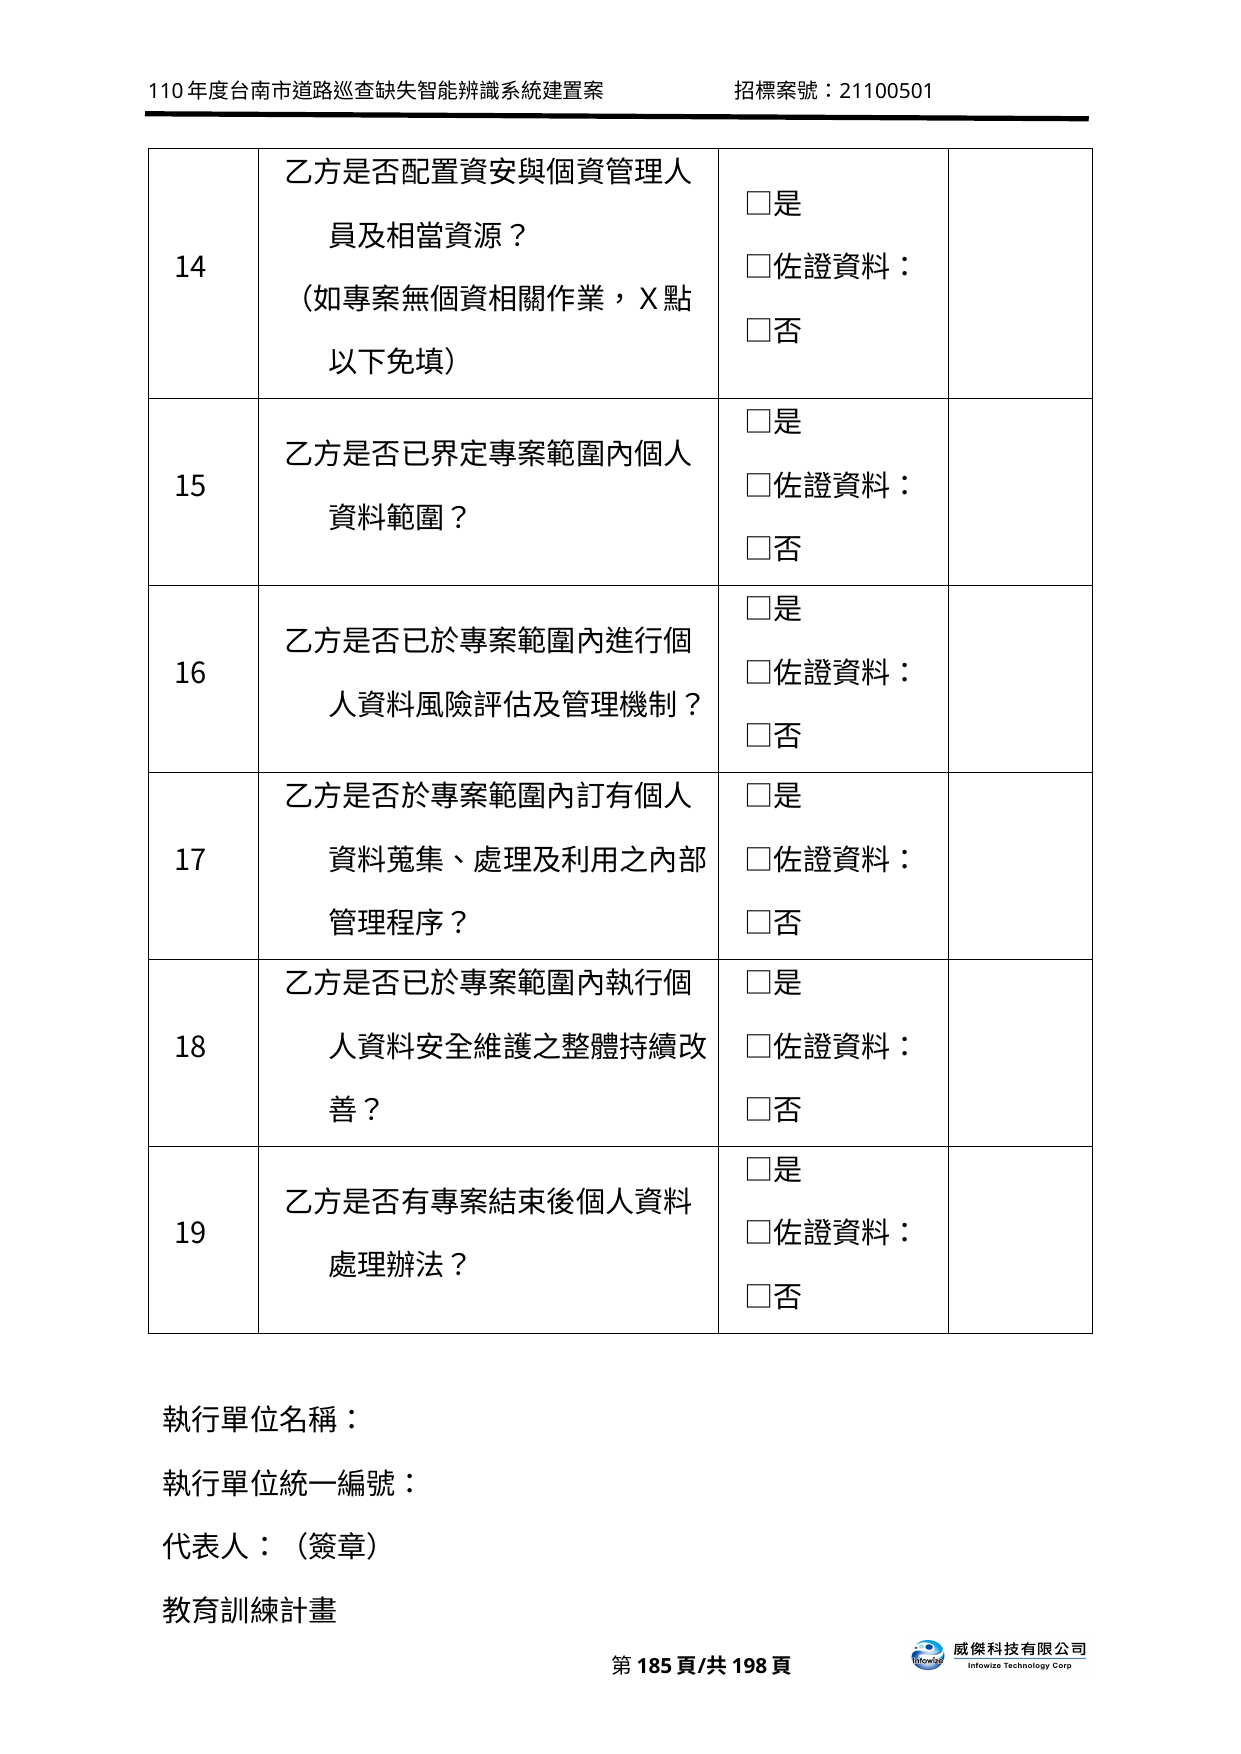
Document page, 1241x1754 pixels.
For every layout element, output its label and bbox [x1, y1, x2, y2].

table_cell [149, 399, 258, 585]
table_cell [149, 960, 258, 1146]
table_cell [259, 960, 718, 1146]
table_cell [719, 149, 948, 398]
table_cell [949, 773, 1092, 959]
table_cell [149, 149, 258, 398]
table_cell [949, 1147, 1092, 1332]
table_cell [719, 586, 948, 772]
picture [910, 1632, 1093, 1674]
table_cell [949, 399, 1092, 585]
table_cell [719, 399, 948, 585]
table_cell [719, 960, 948, 1146]
table_cell [949, 960, 1092, 1146]
table_cell [149, 1147, 258, 1332]
table_cell [149, 586, 258, 772]
table_cell [949, 149, 1092, 398]
table_cell [719, 1147, 948, 1332]
table_cell [259, 773, 718, 959]
table_cell [259, 149, 718, 398]
table_cell [259, 586, 718, 772]
table_cell [949, 586, 1092, 772]
table_cell [149, 773, 258, 959]
table_cell [719, 773, 948, 959]
table_cell [259, 1147, 718, 1332]
table_cell [259, 399, 718, 585]
